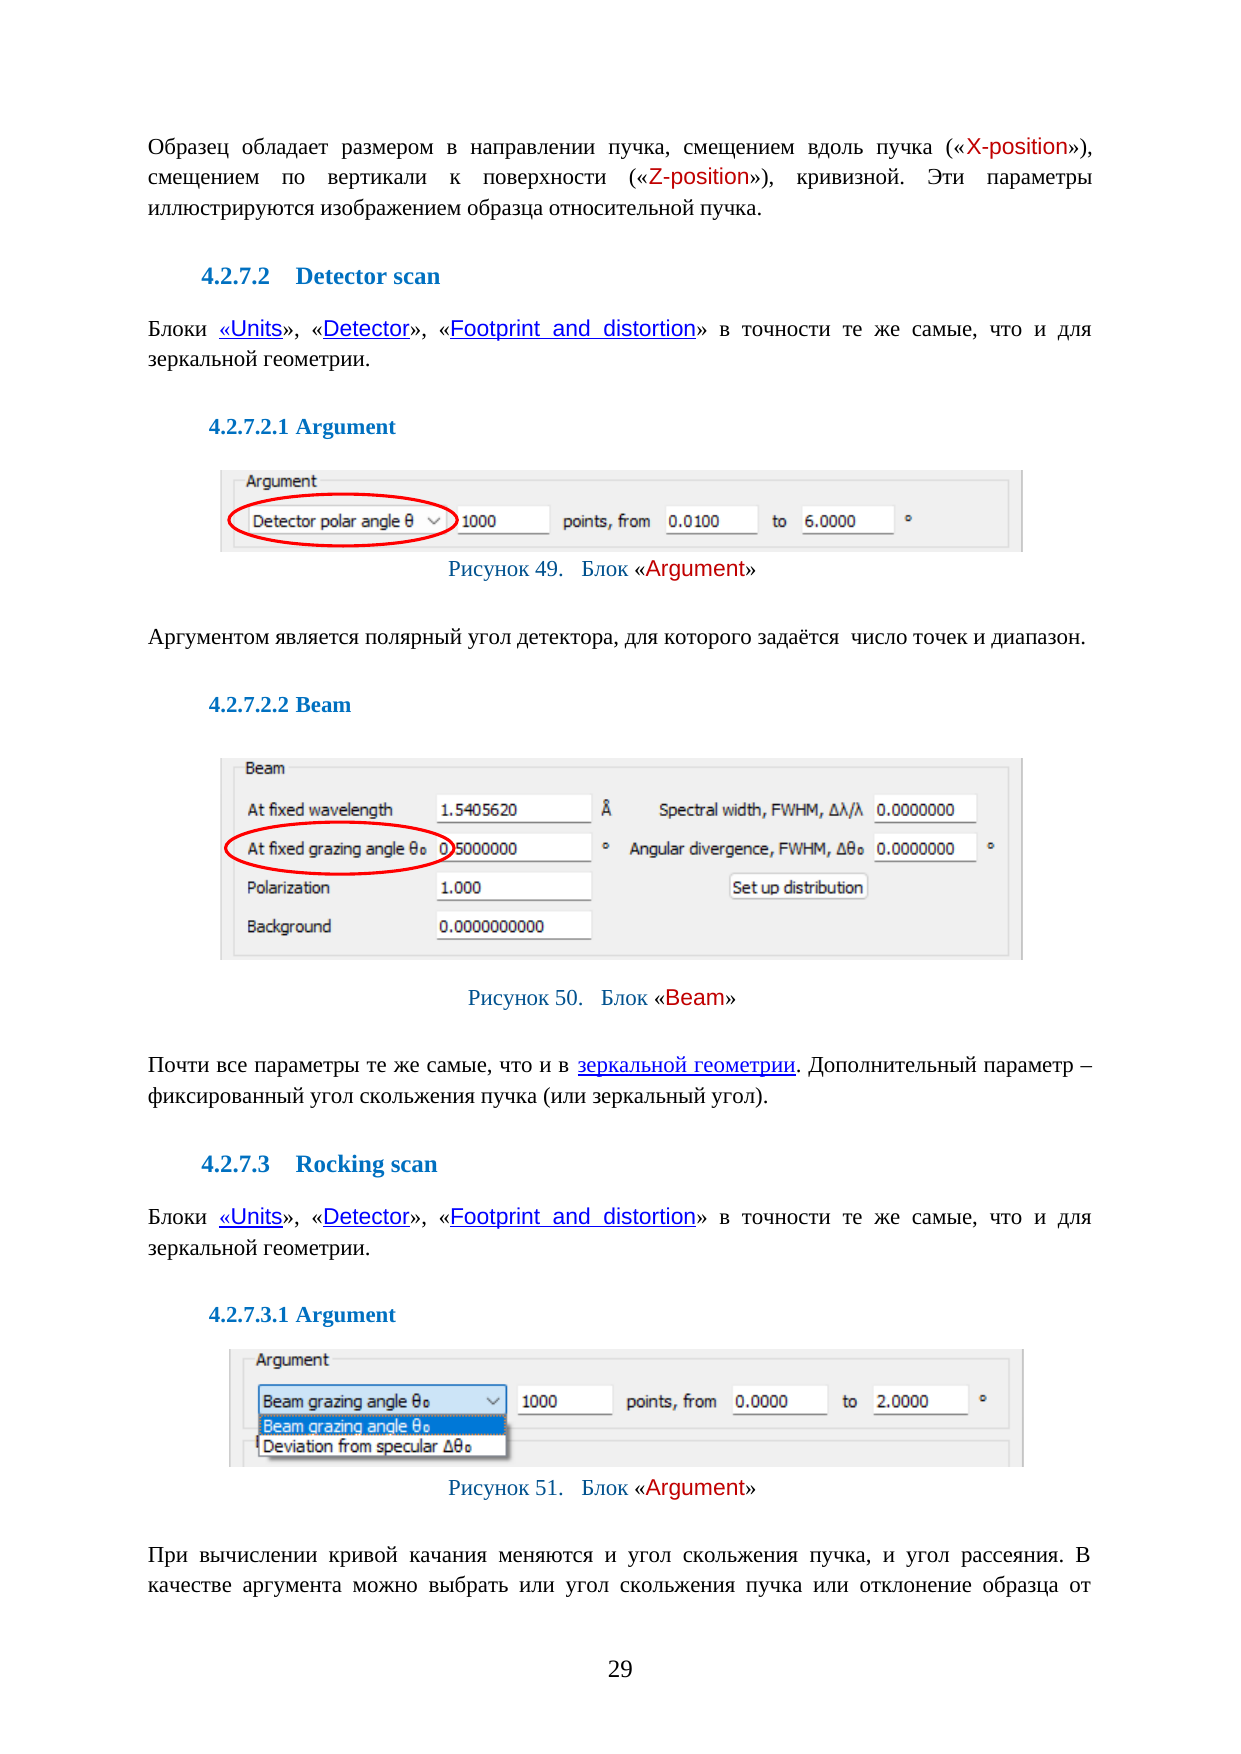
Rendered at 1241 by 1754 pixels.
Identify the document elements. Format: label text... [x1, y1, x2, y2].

text Аргументом является полярный угол детектора, для которого задаётся число точек и диапазон. [148, 623, 1093, 649]
subtitle Beam [209, 691, 1093, 717]
text Образец обладает размером в направлении пучка, смещением вдоль пучка («X-position»), смещением по вертикали к поверхности («Z-position»), кривизной. Эти параметры иллюстрируются изображением образца относительной пучка. [148, 133, 1093, 220]
picture [229, 1349, 1024, 1467]
subtitle Rocking scan [201, 1149, 1093, 1178]
picture [220, 470, 1023, 552]
text Почти все параметры те же самые, что и в зеркальной геометрии. Дополнительный параметр – фиксированный угол скольжения пучка (или зеркальный угол). [148, 1052, 1093, 1108]
subtitle Argument [209, 413, 1093, 439]
text Блоки «Units», «Detector», «Footprint and distortion» в точности те же самые, что и для зеркальной геометрии. [148, 1203, 1093, 1260]
subtitle Detector scan [201, 261, 1093, 290]
subtitle Argument [209, 1301, 1093, 1328]
picture [220, 758, 1023, 960]
text Блоки «Units», «Detector», «Footprint and distortion» в точности те же самые, что и для зеркальной геометрии. [148, 315, 1093, 372]
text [148, 1541, 1093, 1598]
